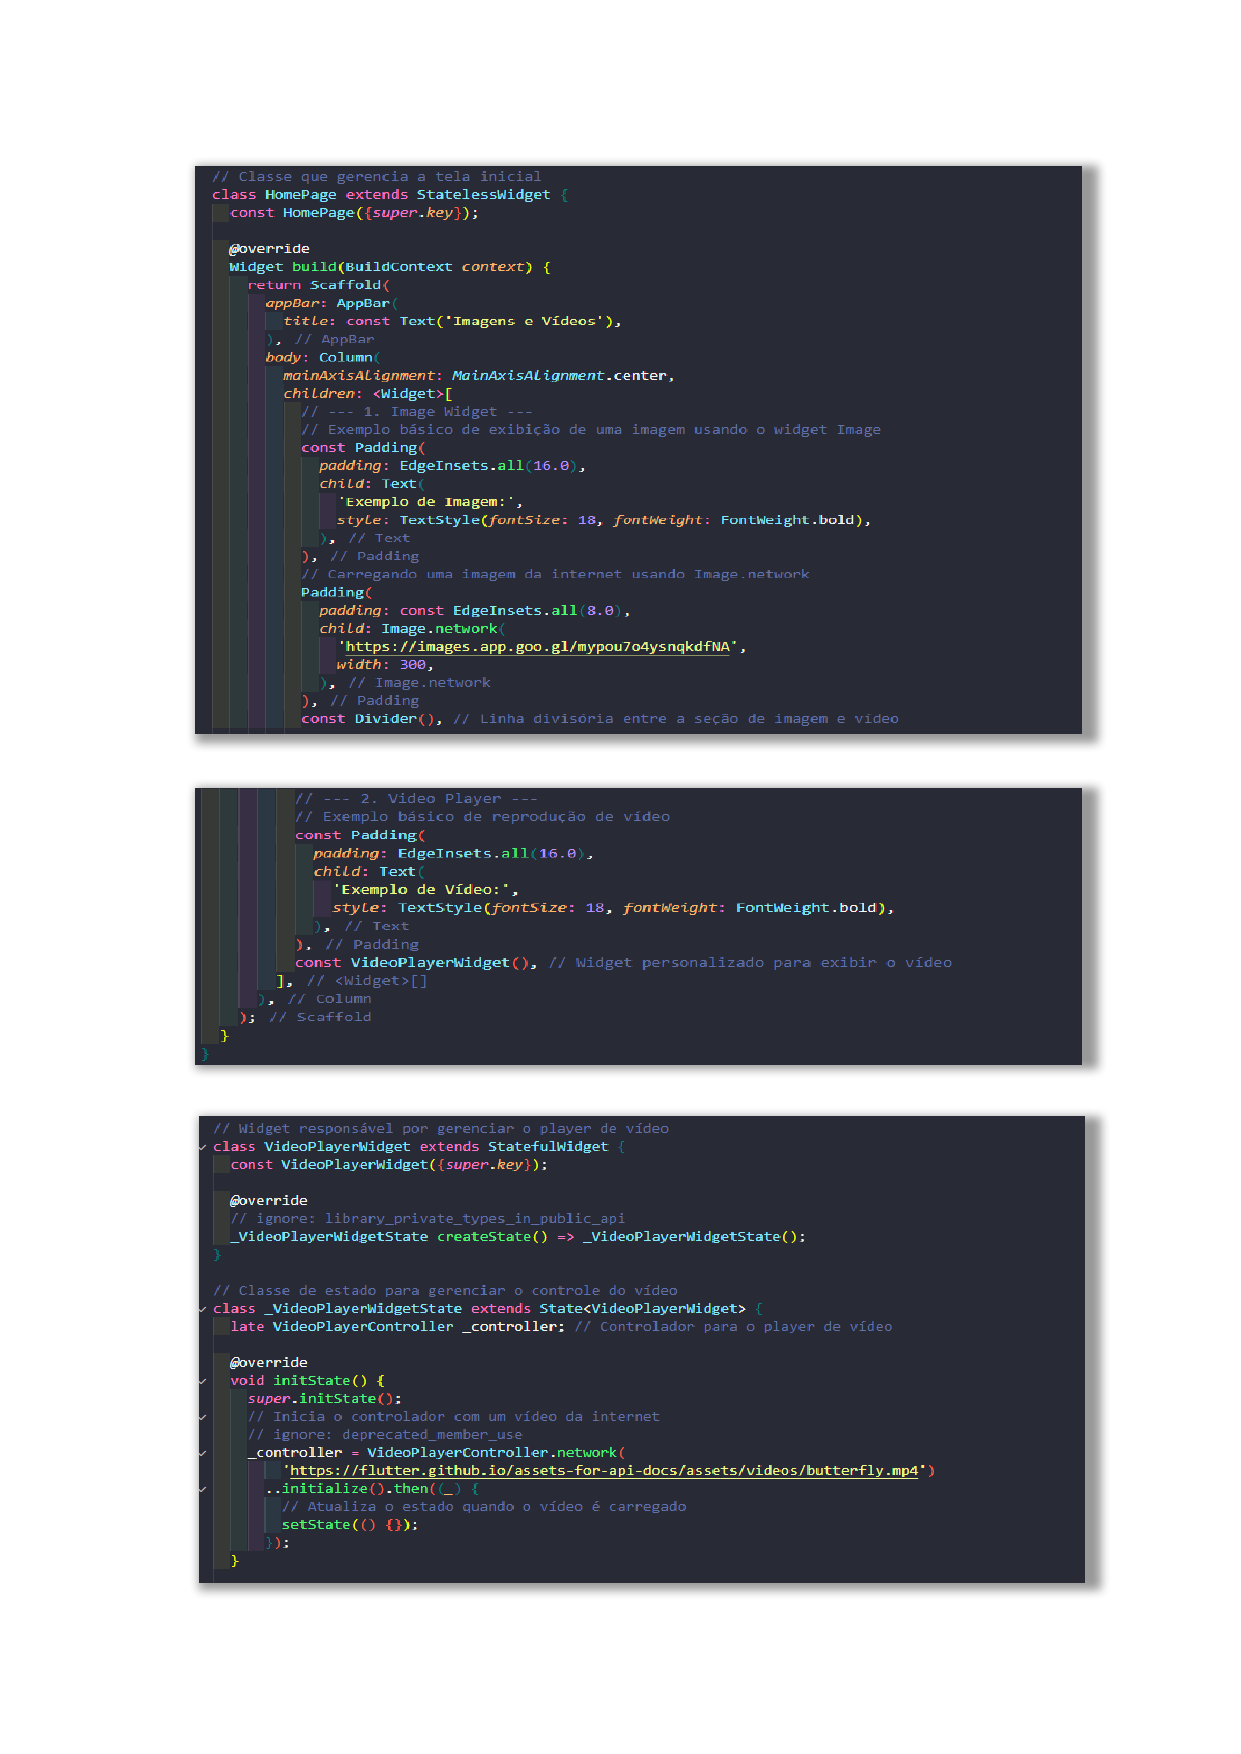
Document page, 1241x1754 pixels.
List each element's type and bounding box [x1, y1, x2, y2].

picture [195, 788, 1082, 1065]
picture [199, 1116, 1085, 1583]
picture [195, 166, 1082, 734]
